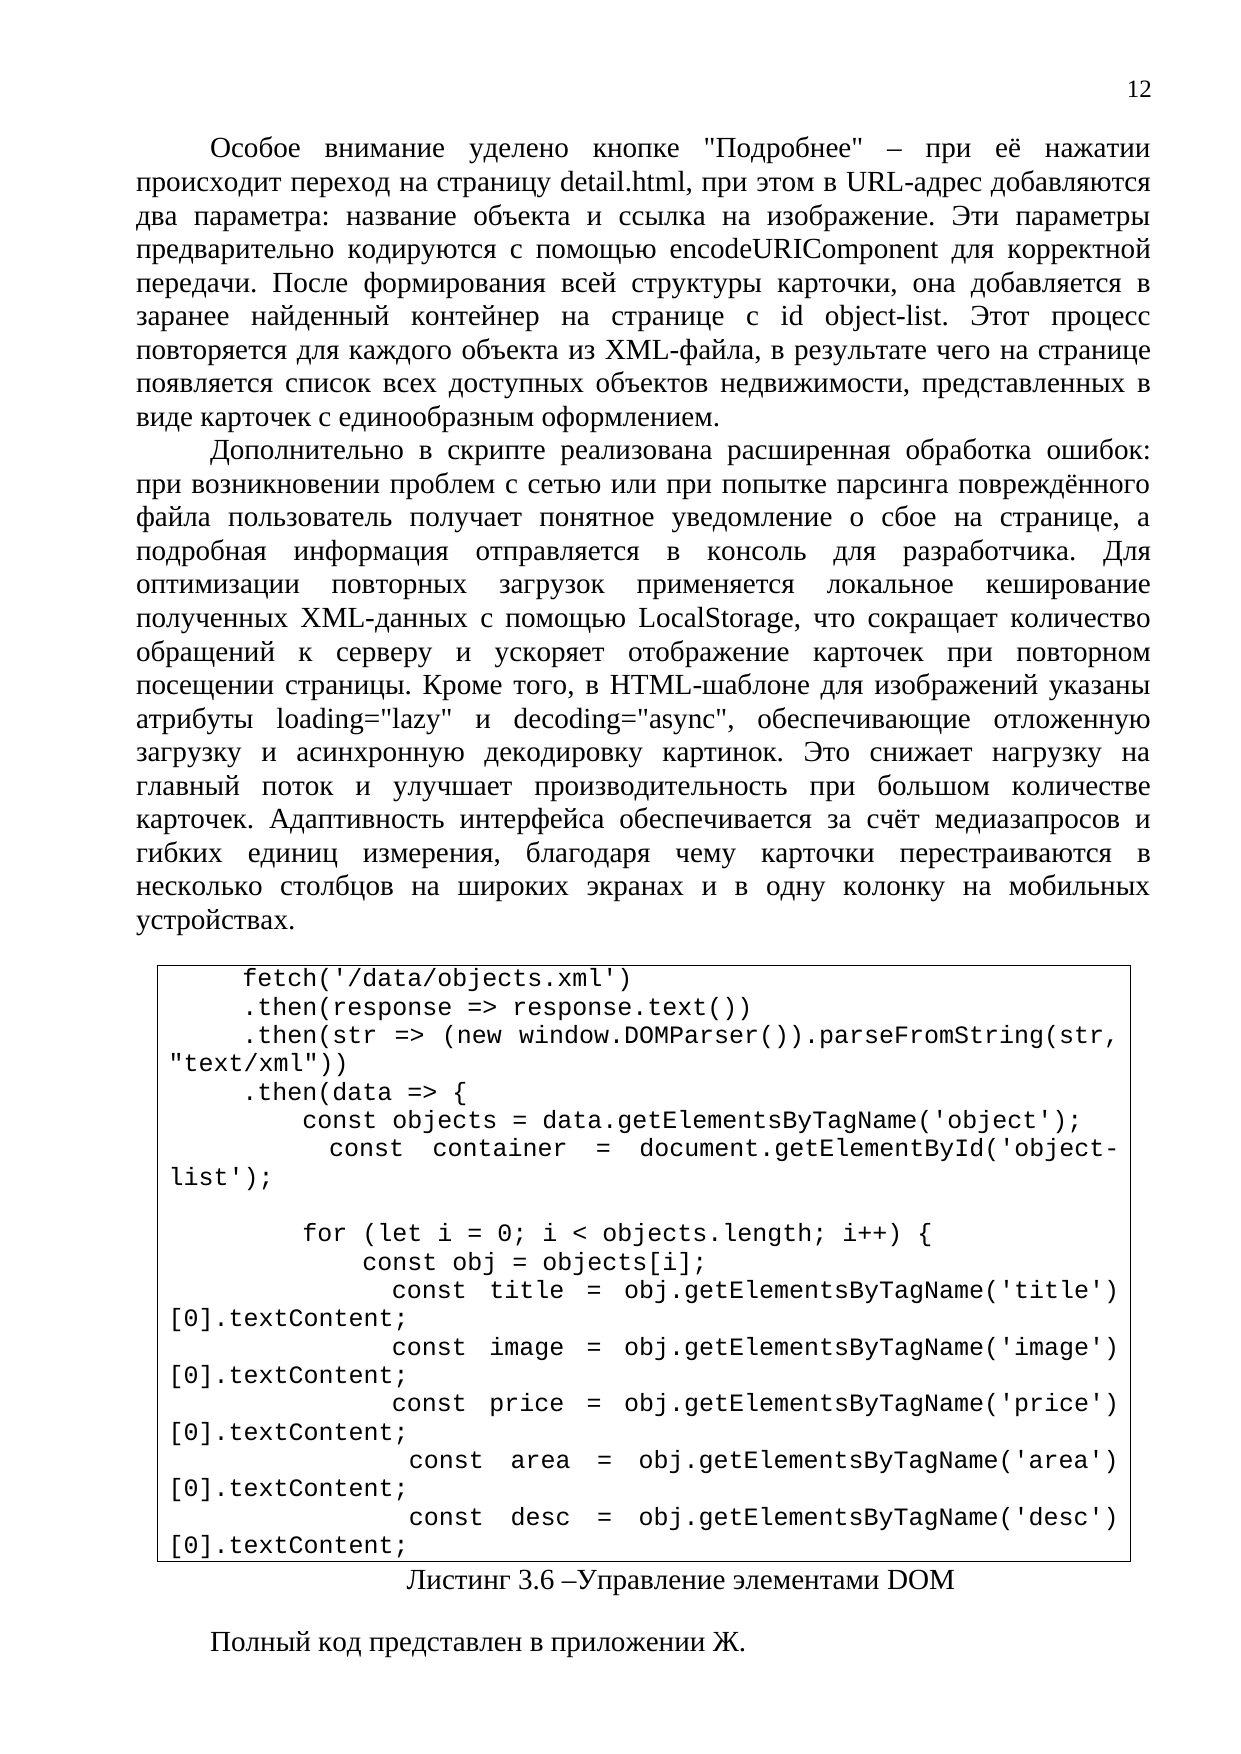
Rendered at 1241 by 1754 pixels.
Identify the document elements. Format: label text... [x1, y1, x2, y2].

text Особое внимание уделено кнопке "Подробнее" – при её нажатии происходит переход на страницу detail.html, при этом в URL-адрес добавляются два параметра: название объекта и ссылка на изображение. Эти параметры предварительно кодируются с помощью encodeURIComponent для корректной передачи. После формирования всей структуры карточки, она добавляется в заранее найденный контейнер на странице с id object-list. Этот процесс повторяется для каждого объекта из XML-файла, в результате чего на странице появляется список всех доступных объектов недвижимости, представленных в виде карточек с единообразным оформлением. [136, 131, 1152, 432]
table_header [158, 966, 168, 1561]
text Листинг 3.6 –Управление элементами DOM [136, 1562, 1152, 1595]
text Полный код представлен в приложении Ж. [136, 1624, 1152, 1658]
text Дополнительно в скрипте реализована расширенная обработка ошибок: при возникновении проблем с сетью или при попытке парсинга повреждённого файла пользователь получает понятное уведомление о сбое на странице, а подробная информация отправляется в консоль для разработчика. Для оптимизации повторных загрузок применяется локальное кеширование полученных XML-данных с помощью LocalStorage, что сокращает количество обращений к серверу и ускоряет отображение карточек при повторном посещении страницы. Кроме того, в HTML-шаблоне для изображений указаны атрибуты loading="lazy" и decoding="async", обеспечивающие отложенную загрузку и асинхронную декодировку картинок. Это снижает нагрузку на главный поток и улучшает производительность при большом количестве карточек. Адаптивность интерфейса обеспечивается за счёт медиазапросов и гибких единиц измерения, благодаря чему карточки перестраиваются в несколько столбцов на широких экранах и в одну колонку на мобильных устройствах. [136, 432, 1152, 936]
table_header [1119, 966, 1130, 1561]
